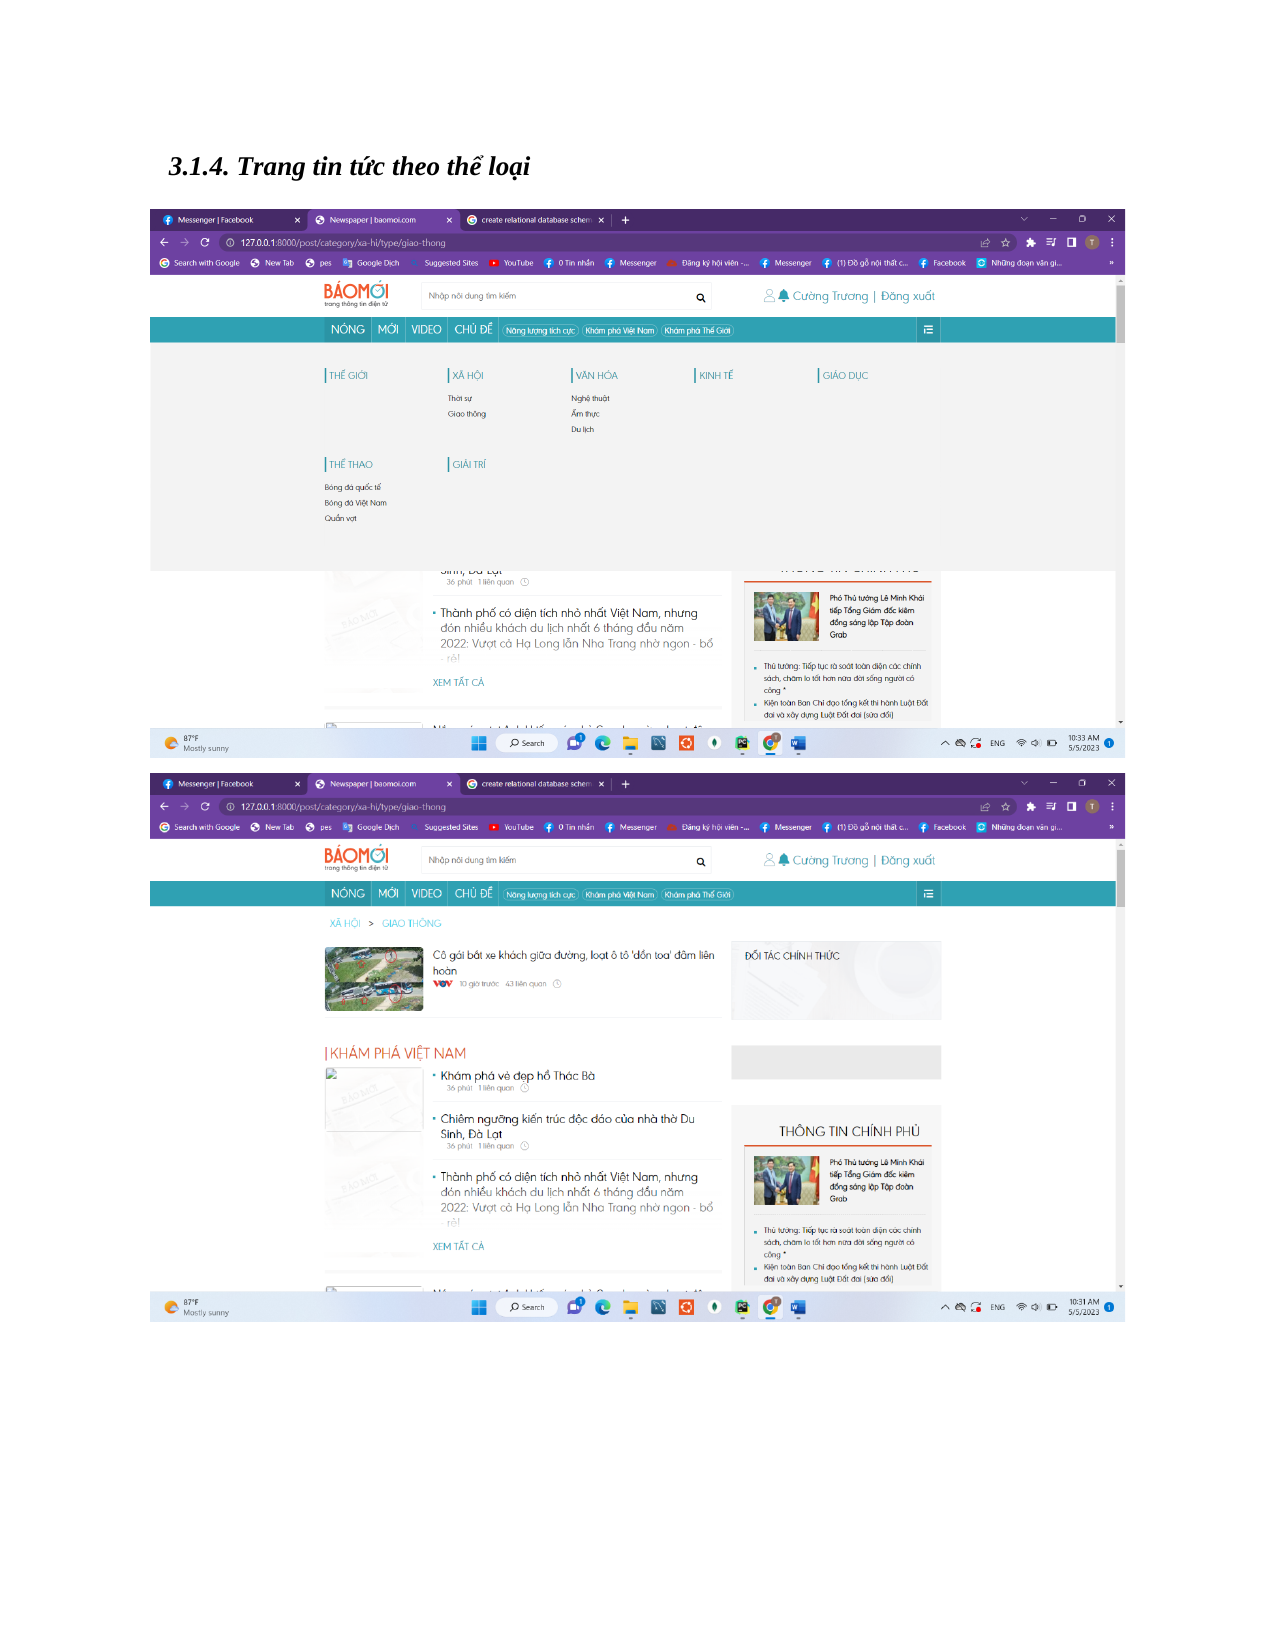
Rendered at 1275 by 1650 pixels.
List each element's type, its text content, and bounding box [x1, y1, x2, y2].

picture [150, 773, 1125, 1322]
text Trang tin tức theo thể loại [159, 150, 1125, 181]
picture [150, 209, 1125, 758]
